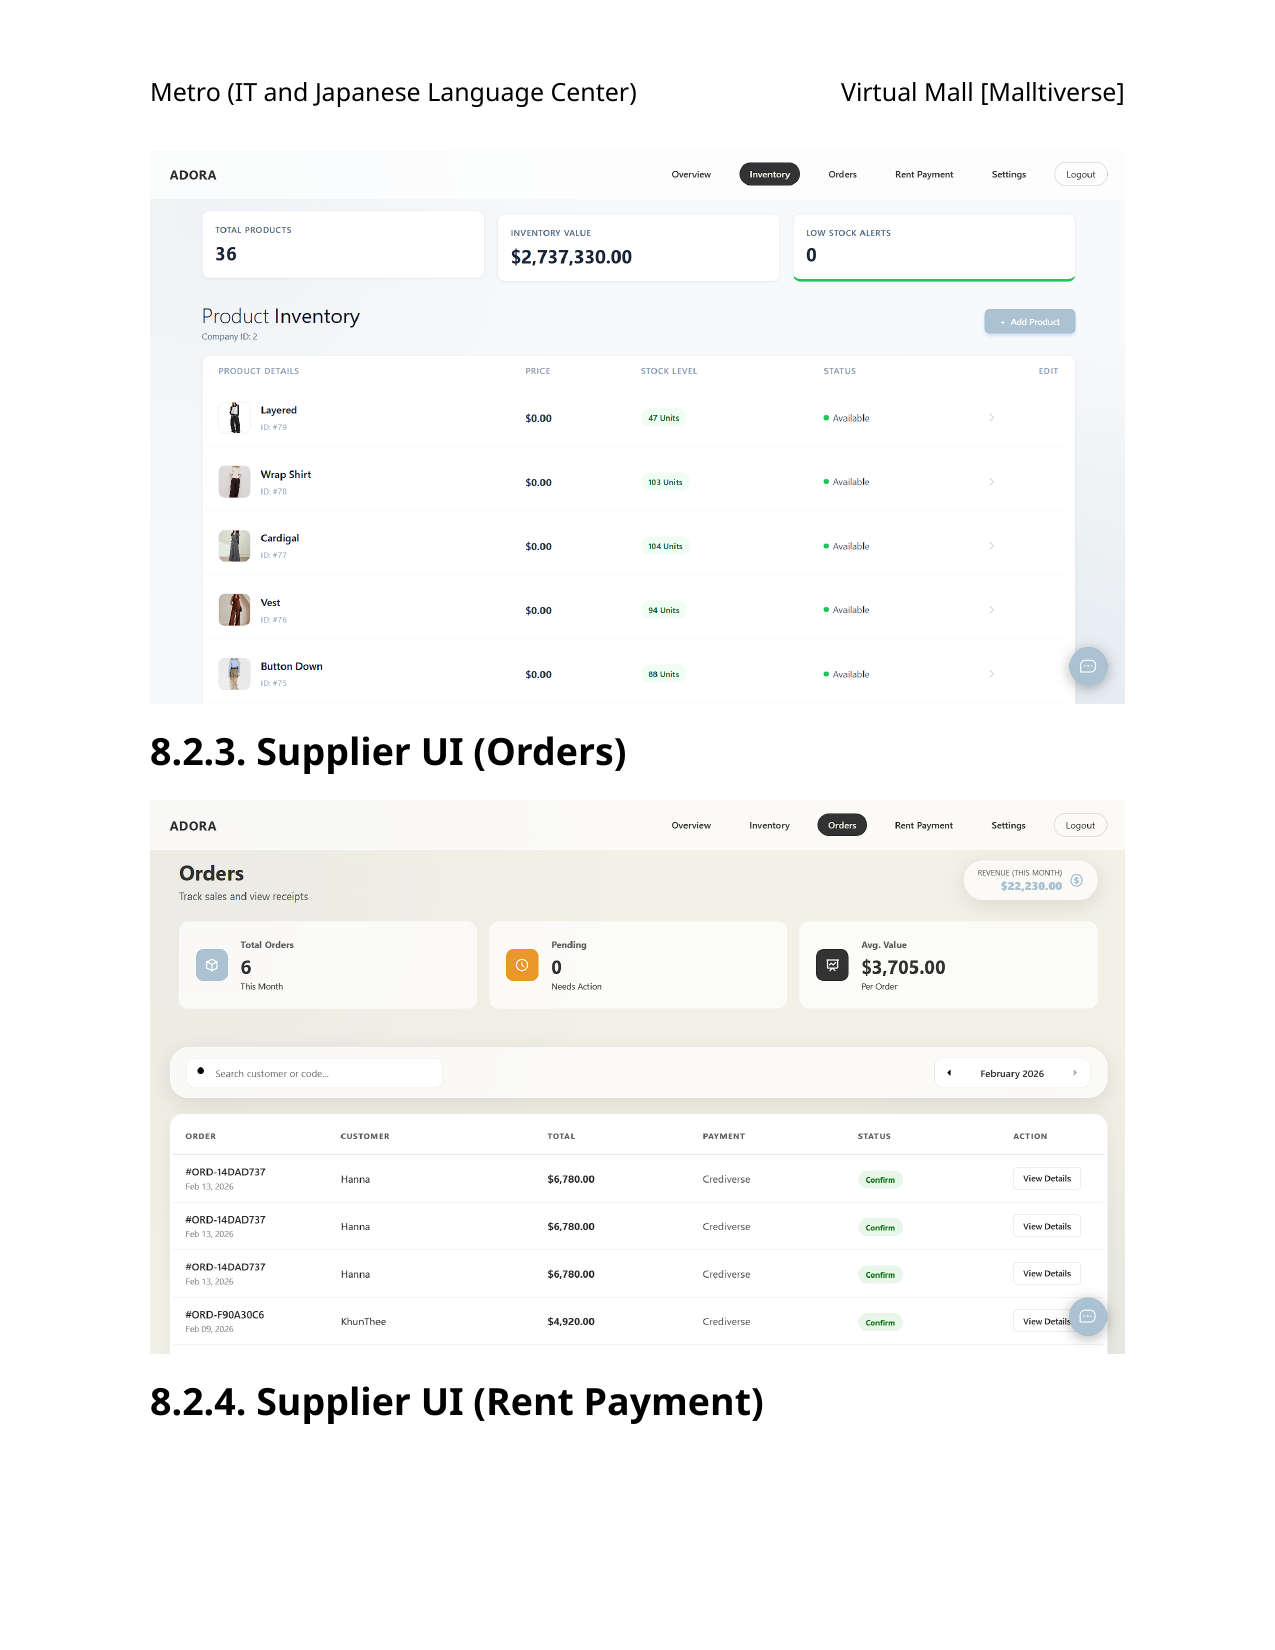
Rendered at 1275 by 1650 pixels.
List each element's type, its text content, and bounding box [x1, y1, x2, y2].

text 8.2.4. Supplier UI (Rent Payment) [150, 1375, 1125, 1426]
picture [150, 800, 1125, 1354]
picture [150, 150, 1125, 704]
text 8.2.3. Supplier UI (Orders) [150, 725, 1125, 776]
